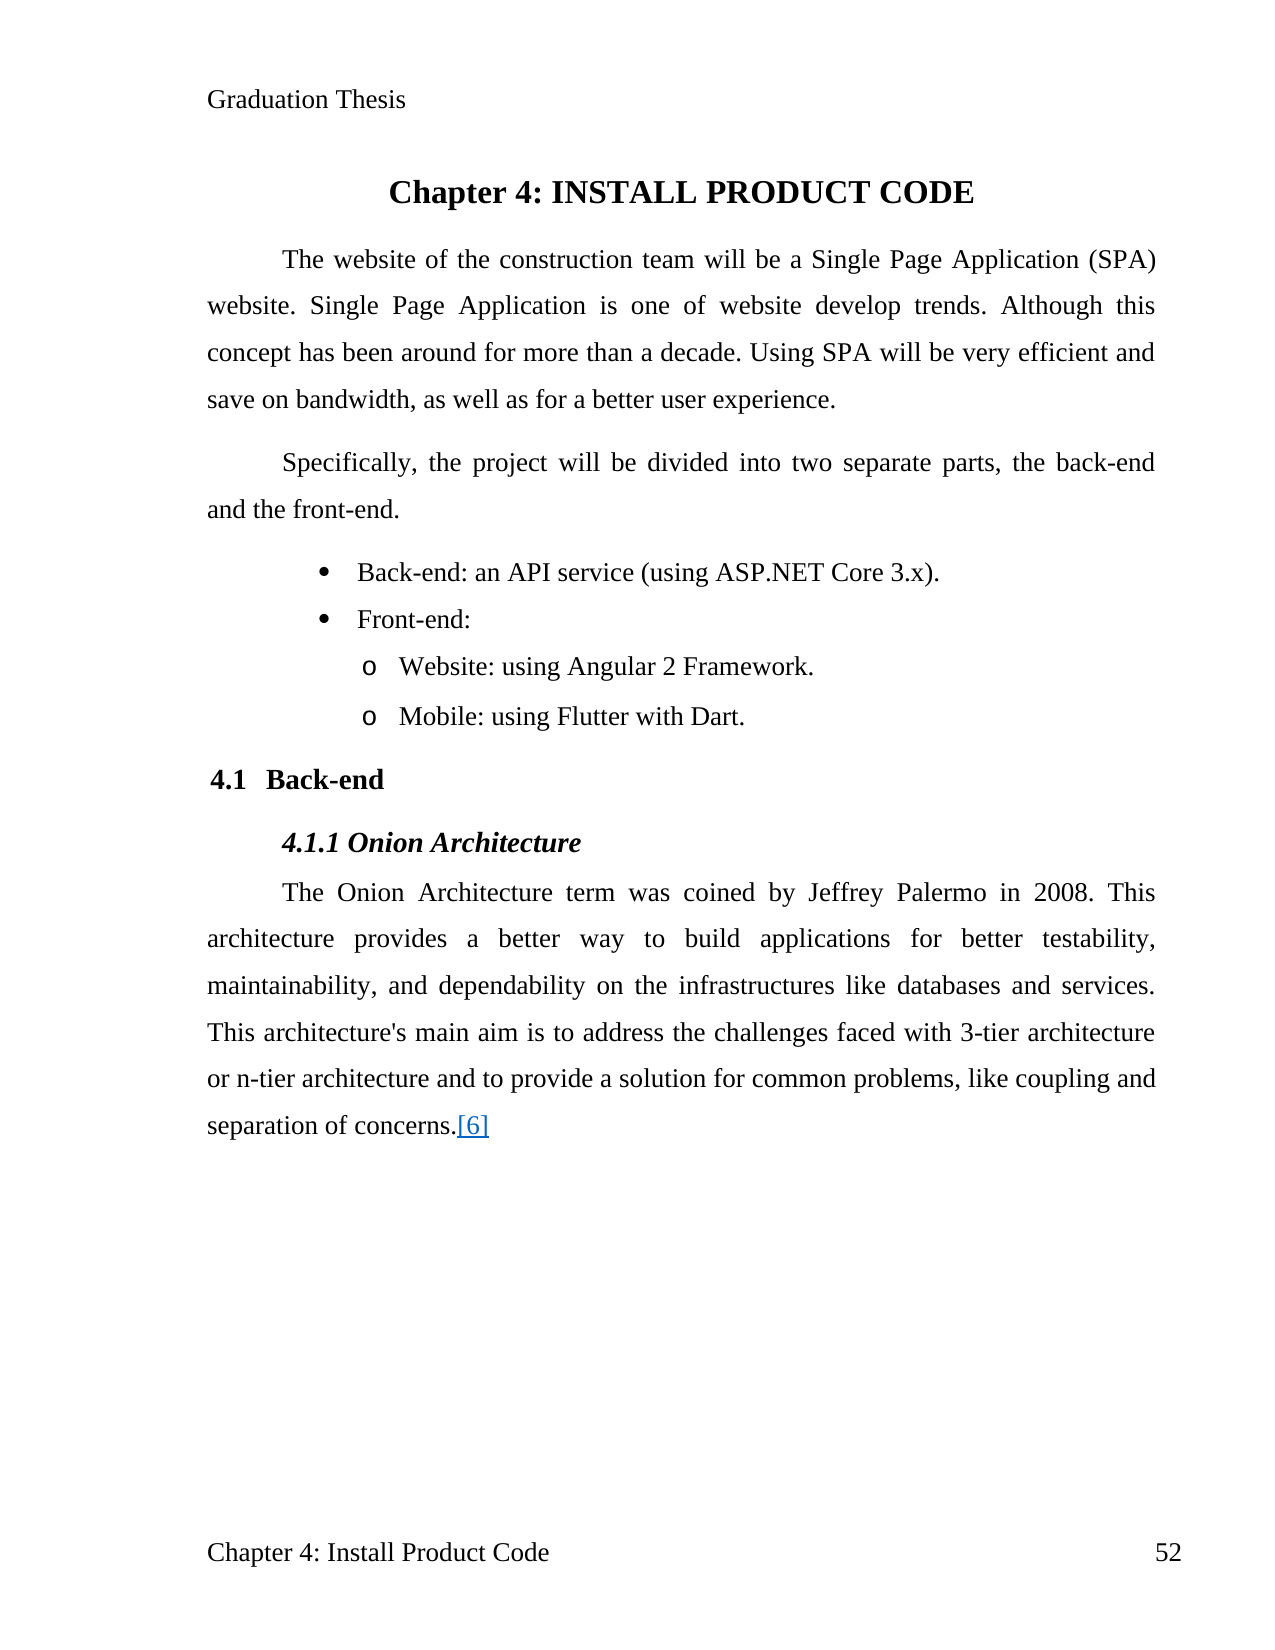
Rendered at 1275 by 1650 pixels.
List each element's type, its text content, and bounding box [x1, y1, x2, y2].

text The Onion Architecture term was coined by Jeffrey Palermo in 2008. This architecture provides a better way to build applications for better testability, maintainability, and dependability on the infrastructures like databases and services. This architecture's main aim is to address the challenges faced with 3-tier architecture or n-tier architecture and to provide a solution for common problems, like coupling and separation of concerns.[6] [207, 876, 1157, 1140]
subtitle Chapter 4: INSTALL PRODUCT CODE [207, 173, 1157, 211]
list Mobile: using Flutter with Dart. [361, 700, 1157, 733]
list Back-end: an API service (using ASP.NET Core 3.x). [319, 556, 1157, 587]
text The website of the construction team will be a Single Page Application (SPA) website. Single Page Application is one of website develop trends. Although this concept has been around for more than a decade. Using SPA will be very efficient and save on bandwidth, as well as for a better user experience. [207, 243, 1157, 414]
list Website: using Angular 2 Framework. [361, 650, 1157, 683]
text Specifically, the project will be divided into two separate parts, the back-end and the front-end. [207, 446, 1157, 524]
list Front-end: [319, 603, 1157, 634]
subtitle 4.1.1 Onion Architecture [282, 825, 1157, 859]
subtitle Back-end [228, 762, 1157, 796]
